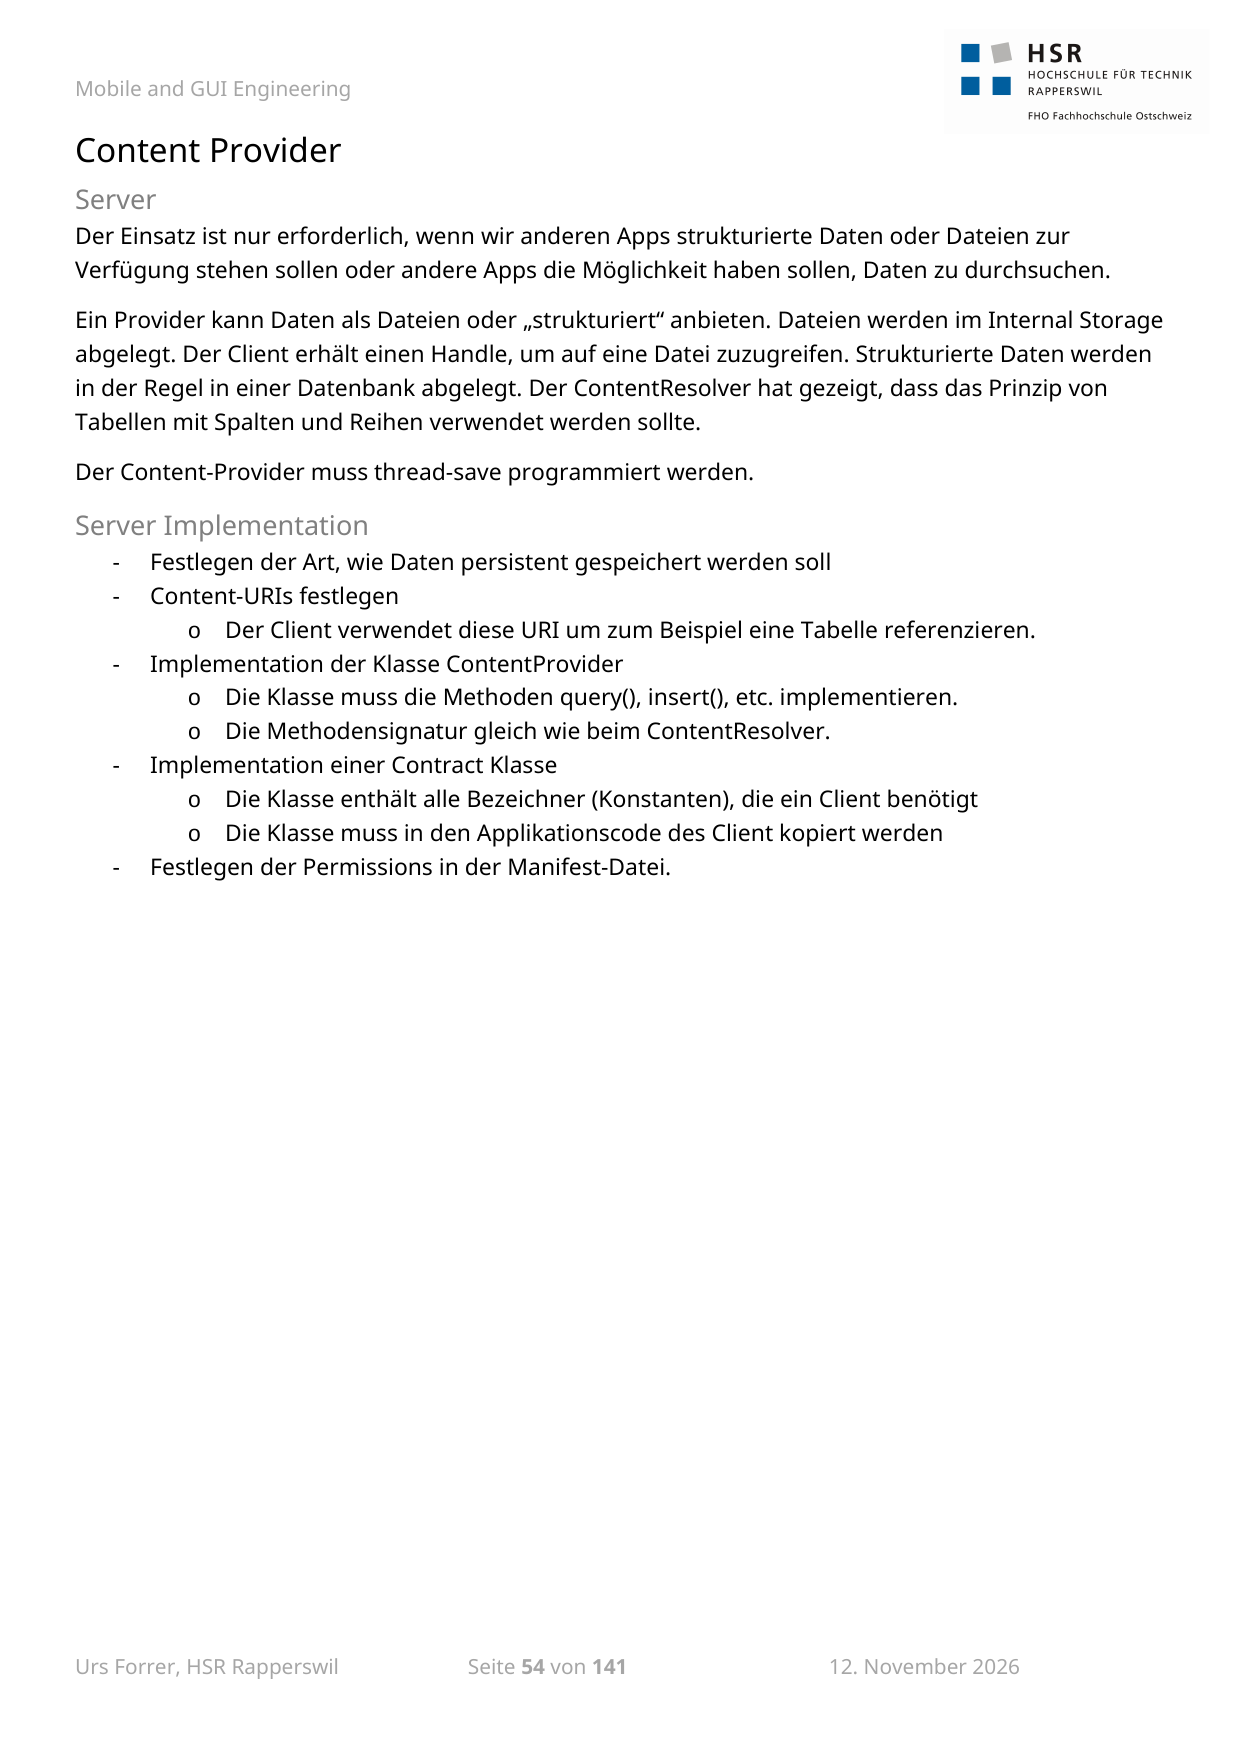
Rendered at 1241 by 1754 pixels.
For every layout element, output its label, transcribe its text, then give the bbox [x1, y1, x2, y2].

subtitle Server Implementation [75, 506, 1165, 543]
list Festlegen der Permissions in der Manifest-Datei. [112, 850, 1165, 882]
subtitle Content Provider [75, 127, 1165, 173]
list Der Client verwendet diese URI um zum Beispiel eine Tabelle referenzieren. [187, 614, 1165, 645]
picture [943, 29, 1210, 134]
list Die Methodensignatur gleich wie beim ContentResolver. [187, 715, 1165, 746]
text Der Einsatz ist nur erforderlich, wenn wir anderen Apps strukturierte Daten oder Dateien zur Verfügung stehen sollen oder andere Apps die Möglichkeit haben sollen, Daten zu durchsuchen. [75, 220, 1165, 285]
list Content-URIs festlegen [112, 580, 1165, 611]
text Ein Provider kann Daten als Dateien oder „strukturiert“ anbieten. Dateien werden im Internal Storage abgelegt. Der Client erhält einen Handle, um auf eine Datei zuzugreifen. Strukturierte Daten werden in der Regel in einer Datenbank abgelegt. Der ContentResolver hat gezeigt, dass das Prinzip von Tabellen mit Spalten und Reihen verwendet werden sollte. [75, 304, 1165, 437]
list Festlegen der Art, wie Daten persistent gespeichert werden soll [112, 546, 1165, 577]
list Die Klasse enthält alle Bezeichner (Konstanten), die ein Client benötigt [187, 783, 1165, 814]
text Der Content-Provider muss thread-save programmiert werden. [75, 456, 1165, 487]
list Implementation der Klasse ContentProvider [112, 647, 1165, 679]
list Implementation einer Contract Klasse [112, 749, 1165, 780]
list Die Klasse muss in den Applikationscode des Client kopiert werden [187, 817, 1165, 848]
subtitle Server [75, 180, 1165, 217]
list Die Klasse muss die Methoden query(), insert(), etc. implementieren. [187, 681, 1165, 713]
